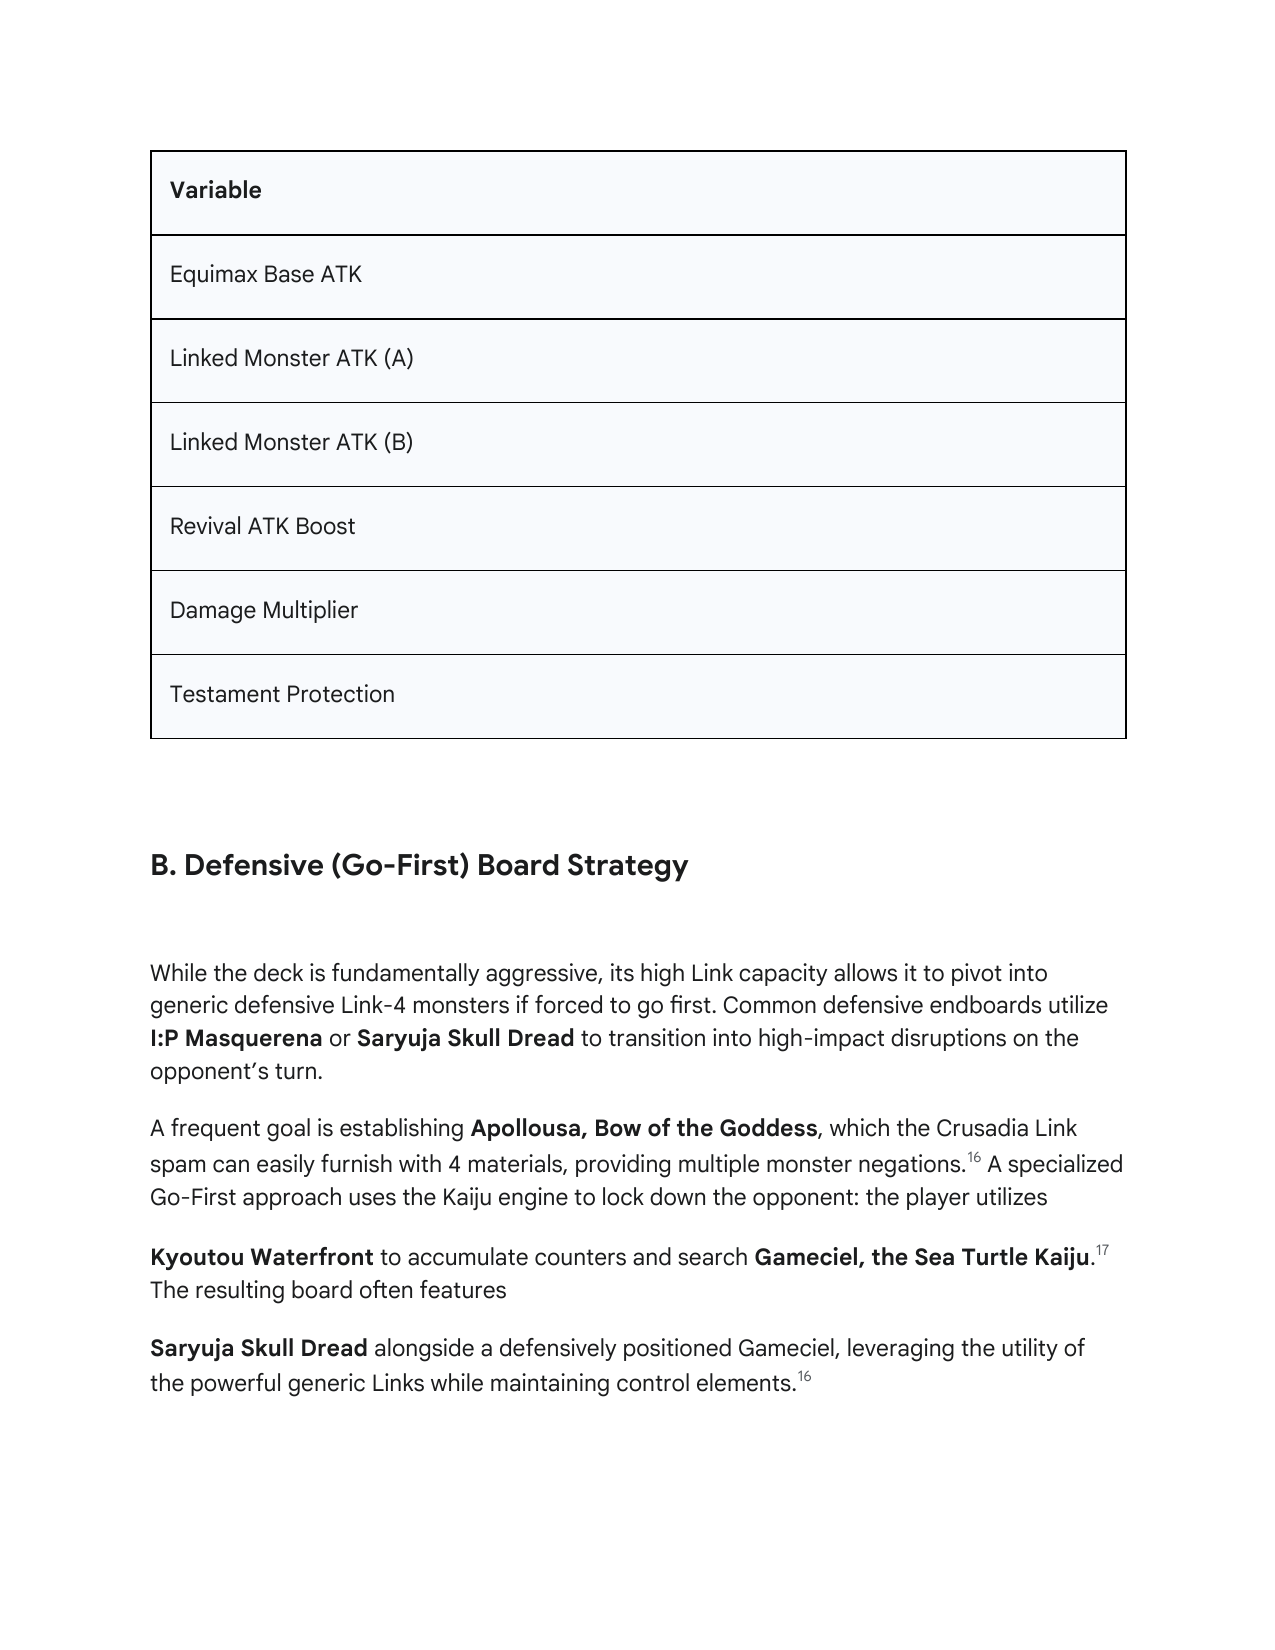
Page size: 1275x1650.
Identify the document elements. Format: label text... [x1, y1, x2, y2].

table_cell Linked Monster ATK (A) [152, 320, 1125, 402]
text Kyoutou Waterfront to accumulate counters and search Gameciel, the Sea Turtle Kaiju.17 The resulting board often features [150, 1241, 1125, 1305]
text A frequent goal is establishing Apollousa, Bow of the Goddess, which the Crusadia Link spam can easily furnish with 4 materials, providing multiple monster negations.16 A specialized Go-First approach uses the Kaiju engine to lock down the opponent: the player utilizes [150, 1115, 1125, 1212]
text While the deck is fundamentally aggressive, its high Link capacity allows it to pivot into generic defensive Link-4 monsters if forced to go first. Common defensive endboards utilize I:P Masquerena or Saryuja Skull Dread to transition into high-impact disruptions on the opponent’s turn. [150, 959, 1125, 1086]
subtitle B. Defensive (Go-First) Board Strategy [150, 847, 1125, 883]
table_cell Testament Protection [152, 655, 1125, 738]
table_cell Damage Multiplier [152, 571, 1125, 654]
table_cell Variable [152, 152, 1125, 234]
table_cell Linked Monster ATK (B) [152, 403, 1125, 486]
table_cell Equimax Base ATK [152, 236, 1125, 318]
table_cell Revival ATK Boost [152, 487, 1125, 570]
text Saryuja Skull Dread alongside a defensively positioned Gameciel, leveraging the utility of the powerful generic Links while maintaining control elements.16 [150, 1334, 1125, 1398]
